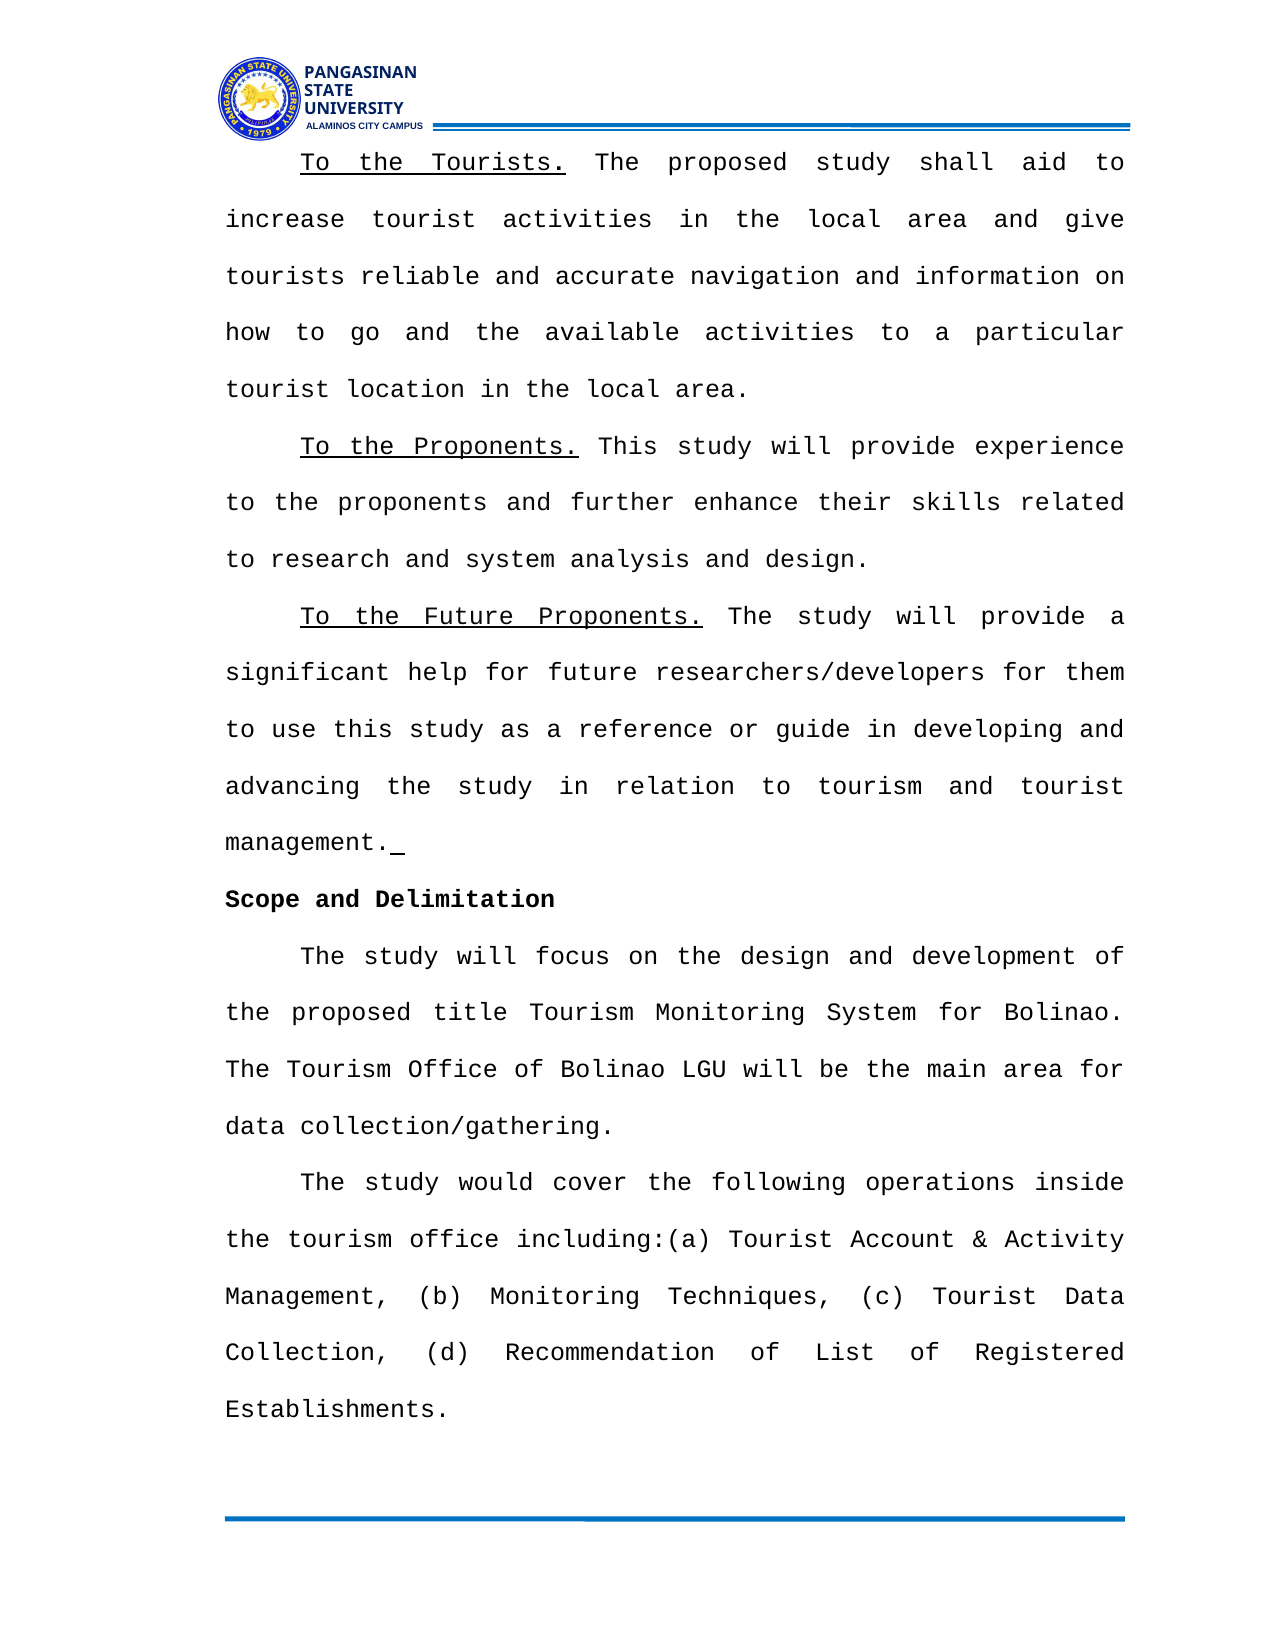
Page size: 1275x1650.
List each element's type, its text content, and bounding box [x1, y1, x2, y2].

text To the Tourists. The proposed study shall aid to increase tourist activities in the local area and give tourists reliable and accurate navigation and information on how to go and the available activities to a particular tourist location in the local area. [225, 150, 1125, 405]
text To the Future Proponents. The study will provide a significant help for future researchers/developers for them to use this study as a reference or guide in developing and advancing the study in relation to tourism and tourist management. [225, 603, 1125, 858]
text The study will focus on the design and development of the proposed title Tourism Monitoring System for Bolinao. The Tourism Office of Bolinao LGU will be the main area for data collection/gathering. [225, 943, 1125, 1142]
subtitle Scope and Delimitation [225, 887, 1125, 915]
picture [218, 57, 301, 141]
text To the Proponents. This study will provide experience to the proponents and further enhance their skills related to research and system analysis and design. [225, 433, 1125, 575]
text The study would cover the following operations inside the tourism office including:(a) Tourist Account & Activity Management, (b) Monitoring Techniques, (c) Tourist Data Collection, (d) Recommendation of List of Registered Establishments. [225, 1170, 1125, 1425]
